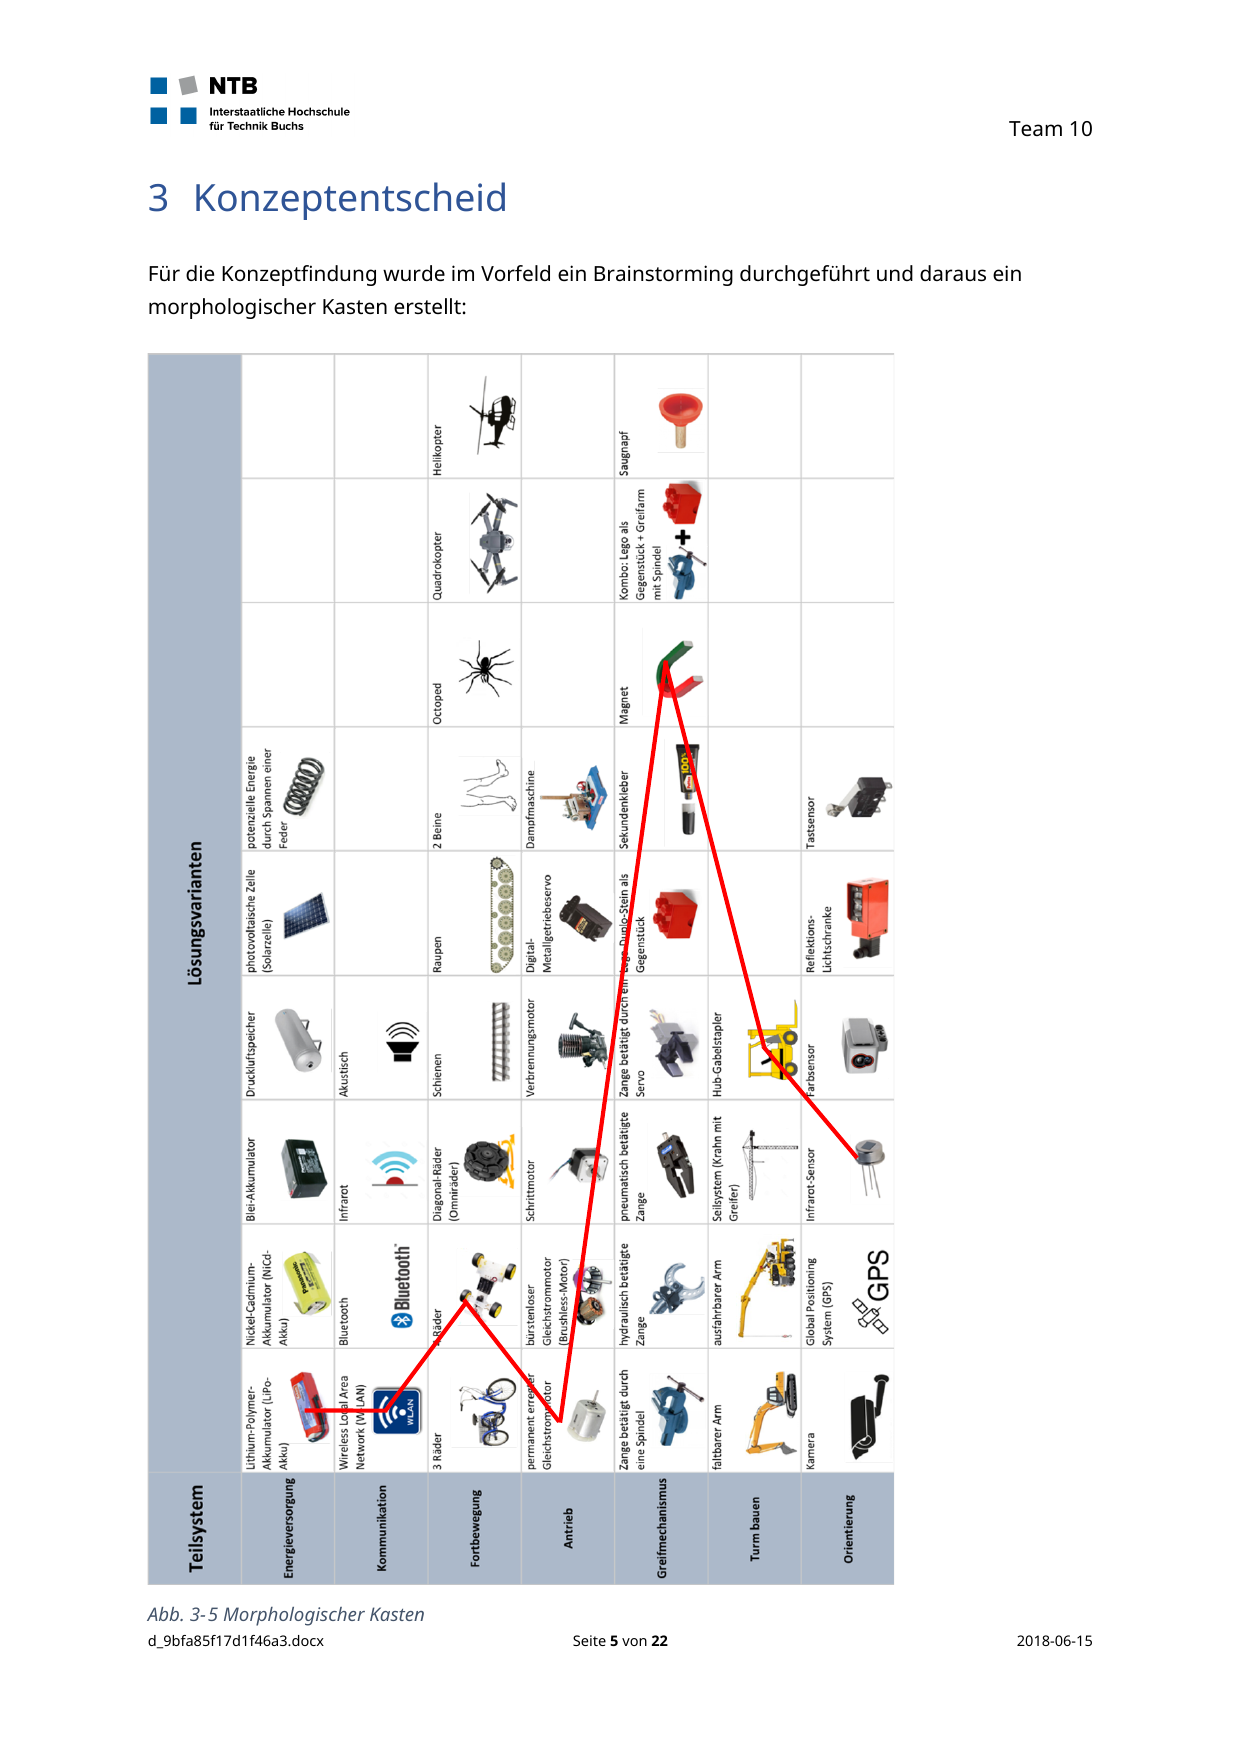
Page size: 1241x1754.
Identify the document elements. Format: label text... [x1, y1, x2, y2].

picture [147, 73, 355, 137]
picture [147, 353, 895, 1585]
subtitle Konzeptentscheid [148, 171, 1093, 222]
text Für die Konzeptfindung wurde im Vorfeld ein Brainstorming durchgeführt und daraus ein morphologischer Kasten erstellt: [148, 259, 1093, 320]
